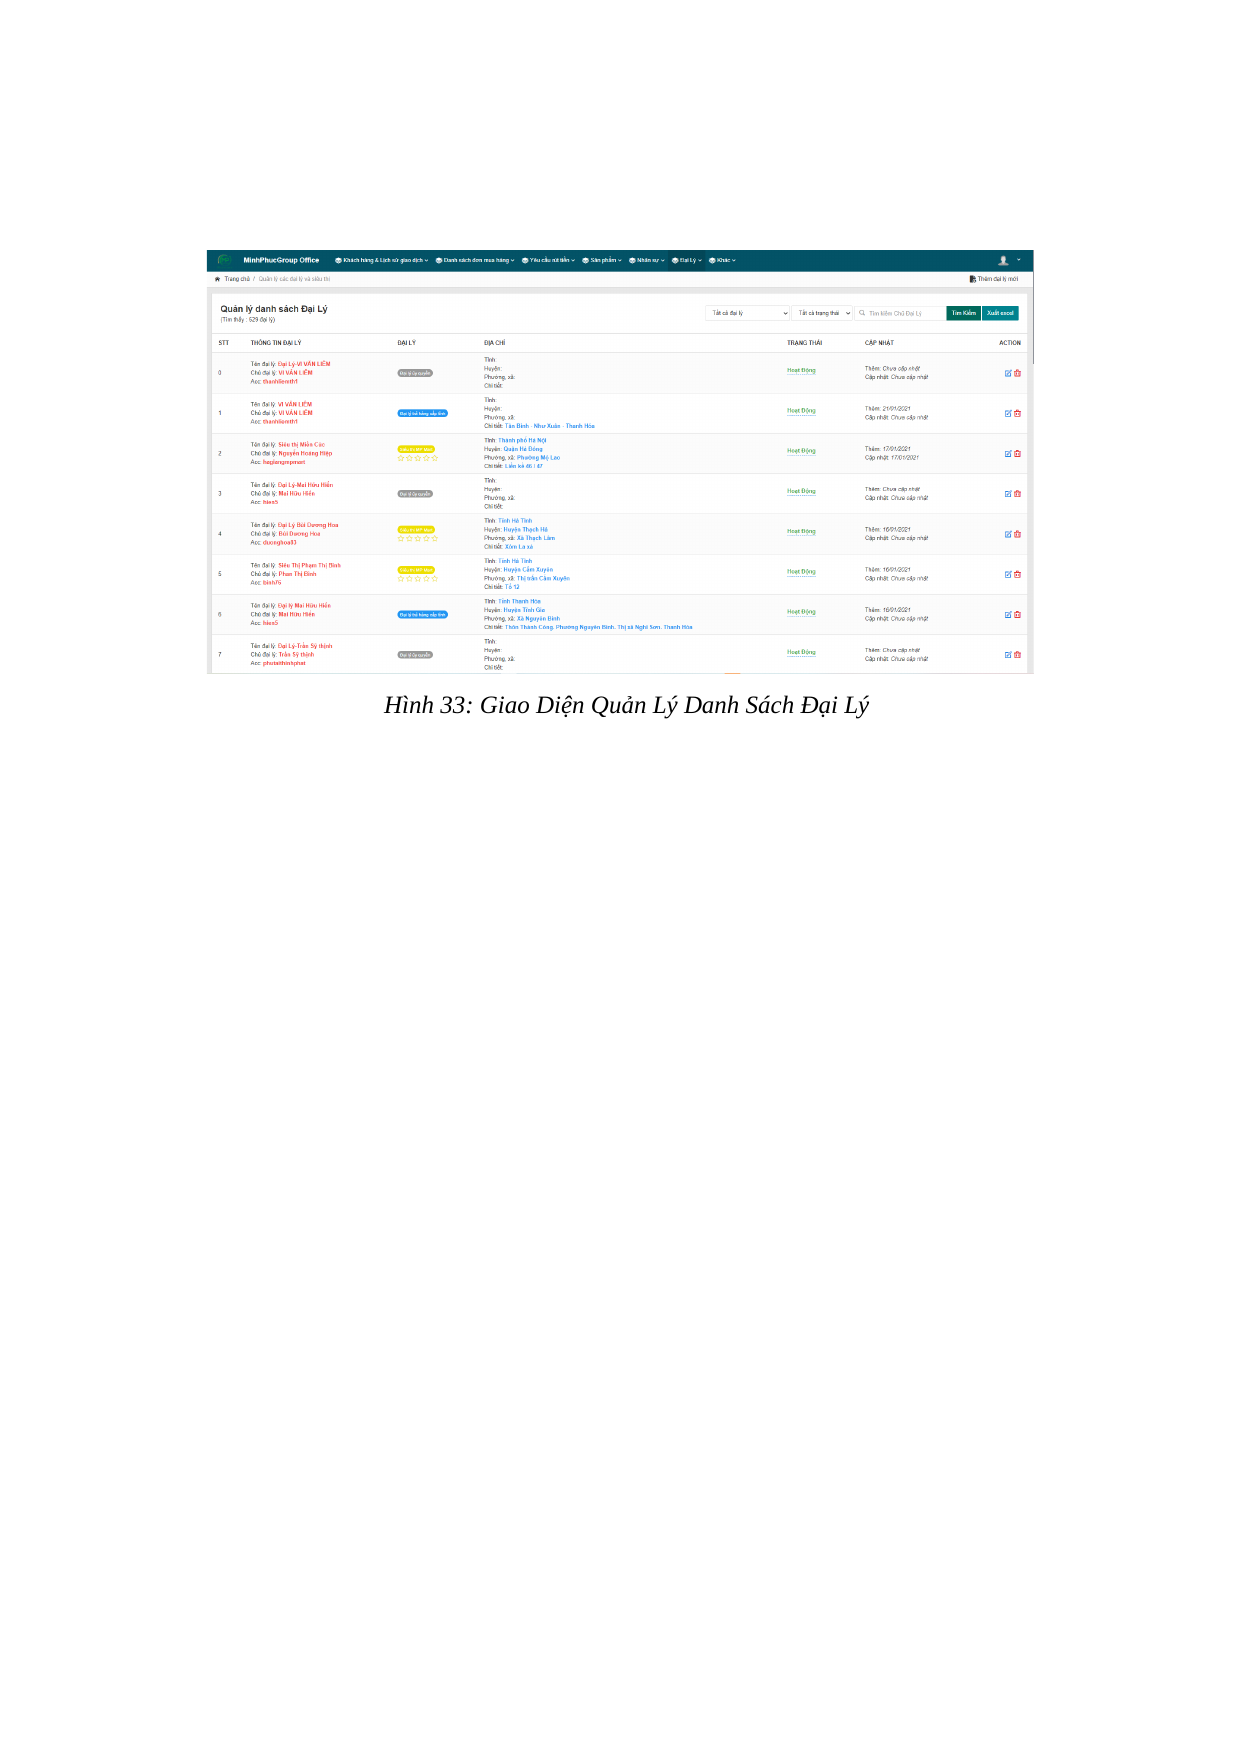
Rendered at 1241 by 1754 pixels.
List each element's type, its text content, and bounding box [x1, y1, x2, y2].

picture [206, 272, 1034, 674]
picture [253, 258, 274, 262]
picture [218, 255, 231, 263]
text Hình 33: Giao Diện Quản Lý Danh Sách Đại Lý [207, 690, 1027, 719]
picture [999, 256, 1008, 265]
